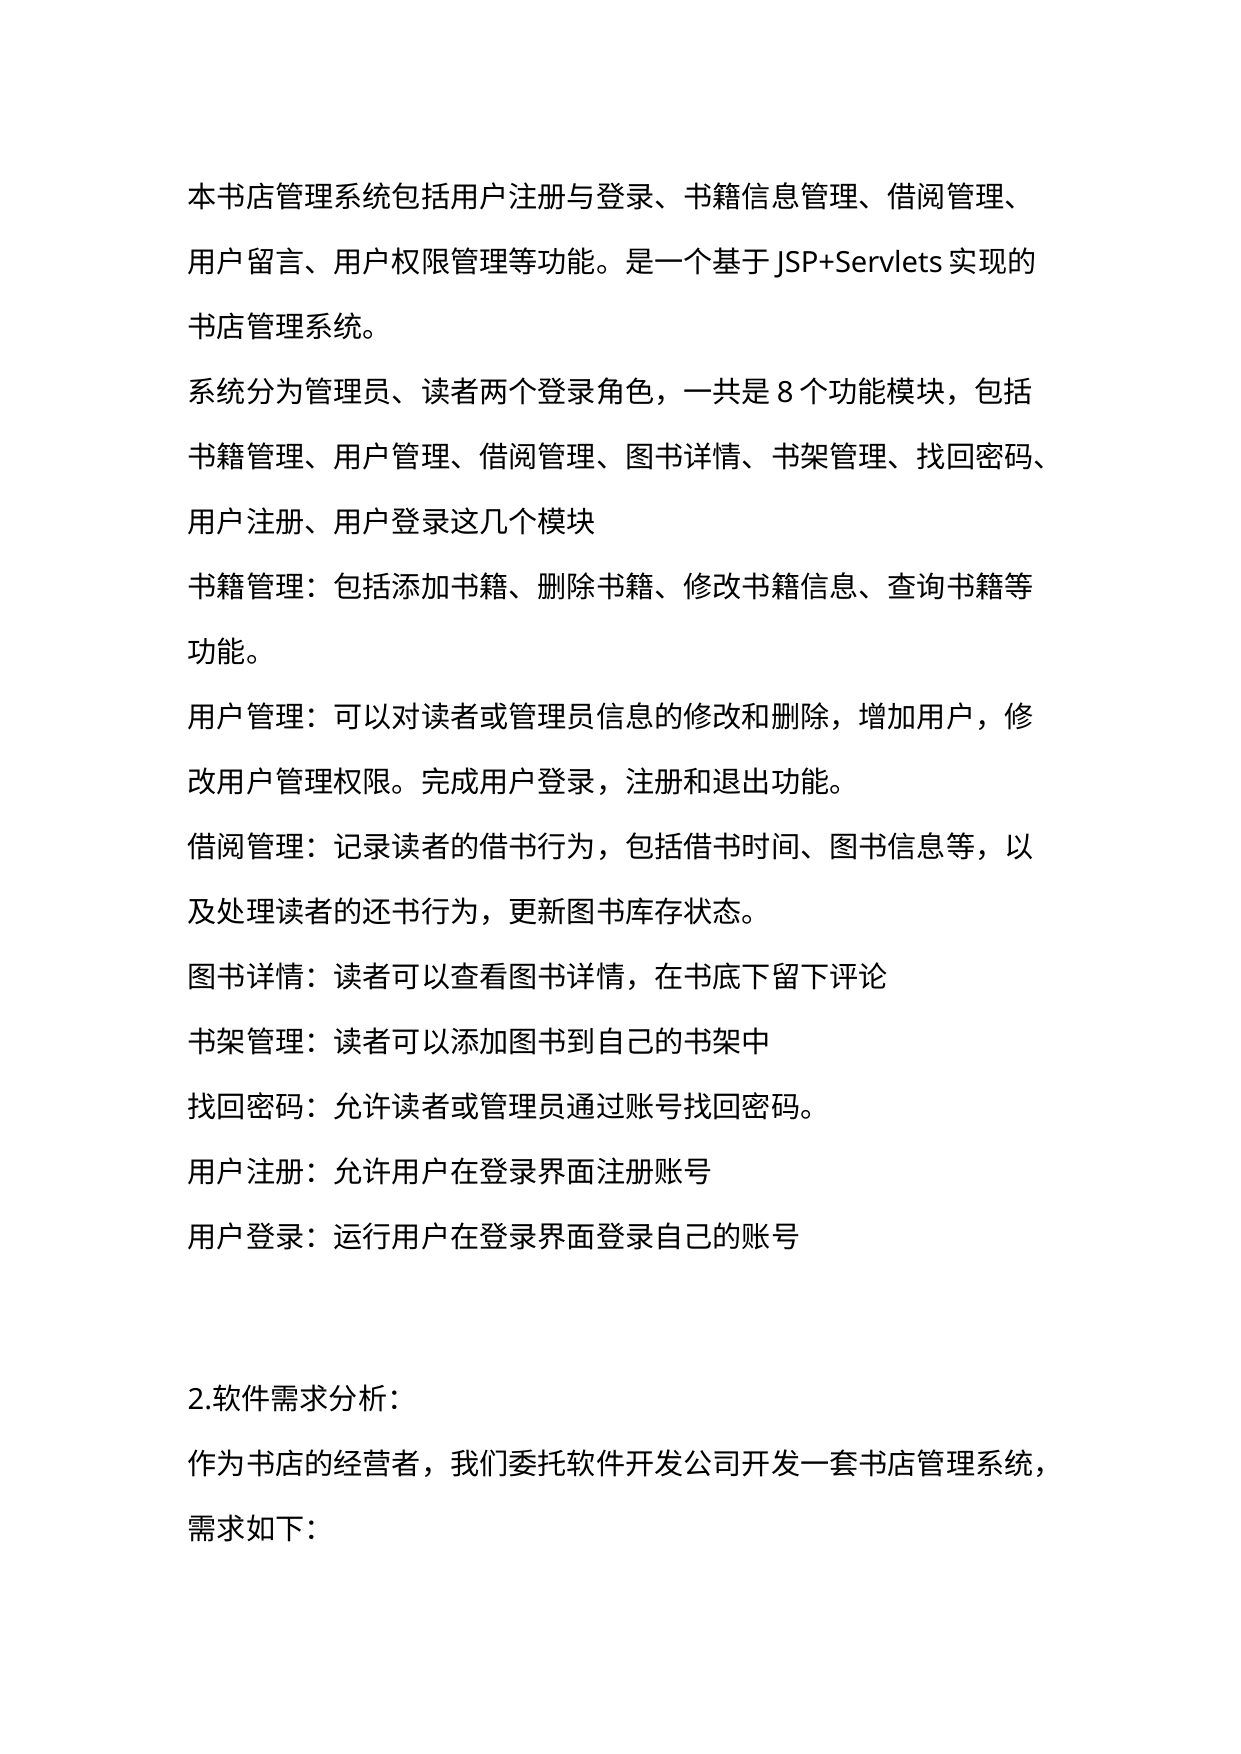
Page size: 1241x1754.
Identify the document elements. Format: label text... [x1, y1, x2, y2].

text 系统分为管理员、读者两个登录角色，一共是8个功能模块，包括书籍管理、用户管理、借阅管理、图书详情、书架管理、找回密码、用户注册、用户登录这几个模块 [187, 357, 1053, 552]
text 用户注册：允许用户在登录界面注册账号 [187, 1137, 1053, 1202]
text 作为书店的经营者，我们委托软件开发公司开发一套书店管理系统，需求如下： [187, 1429, 1053, 1559]
text 图书详情：读者可以查看图书详情，在书底下留下评论 [187, 942, 1053, 1007]
text 2.软件需求分析： [187, 1364, 1053, 1429]
text 用户登录：运行用户在登录界面登录自己的账号 [187, 1202, 1053, 1267]
text 书架管理：读者可以添加图书到自己的书架中 [187, 1007, 1053, 1072]
text 借阅管理：记录读者的借书行为，包括借书时间、图书信息等，以及处理读者的还书行为，更新图书库存状态。 [187, 812, 1053, 942]
text 本书店管理系统包括用户注册与登录、书籍信息管理、借阅管理、用户留言、用户权限管理等功能。是一个基于JSP+Servlets实现的书店管理系统。 [187, 162, 1053, 357]
text 找回密码：允许读者或管理员通过账号找回密码。 [187, 1072, 1053, 1137]
text 用户管理：可以对读者或管理员信息的修改和删除，增加用户，修改用户管理权限。完成用户登录，注册和退出功能。 [187, 682, 1053, 812]
text 书籍管理：包括添加书籍、删除书籍、修改书籍信息、查询书籍等功能。 [187, 552, 1053, 682]
